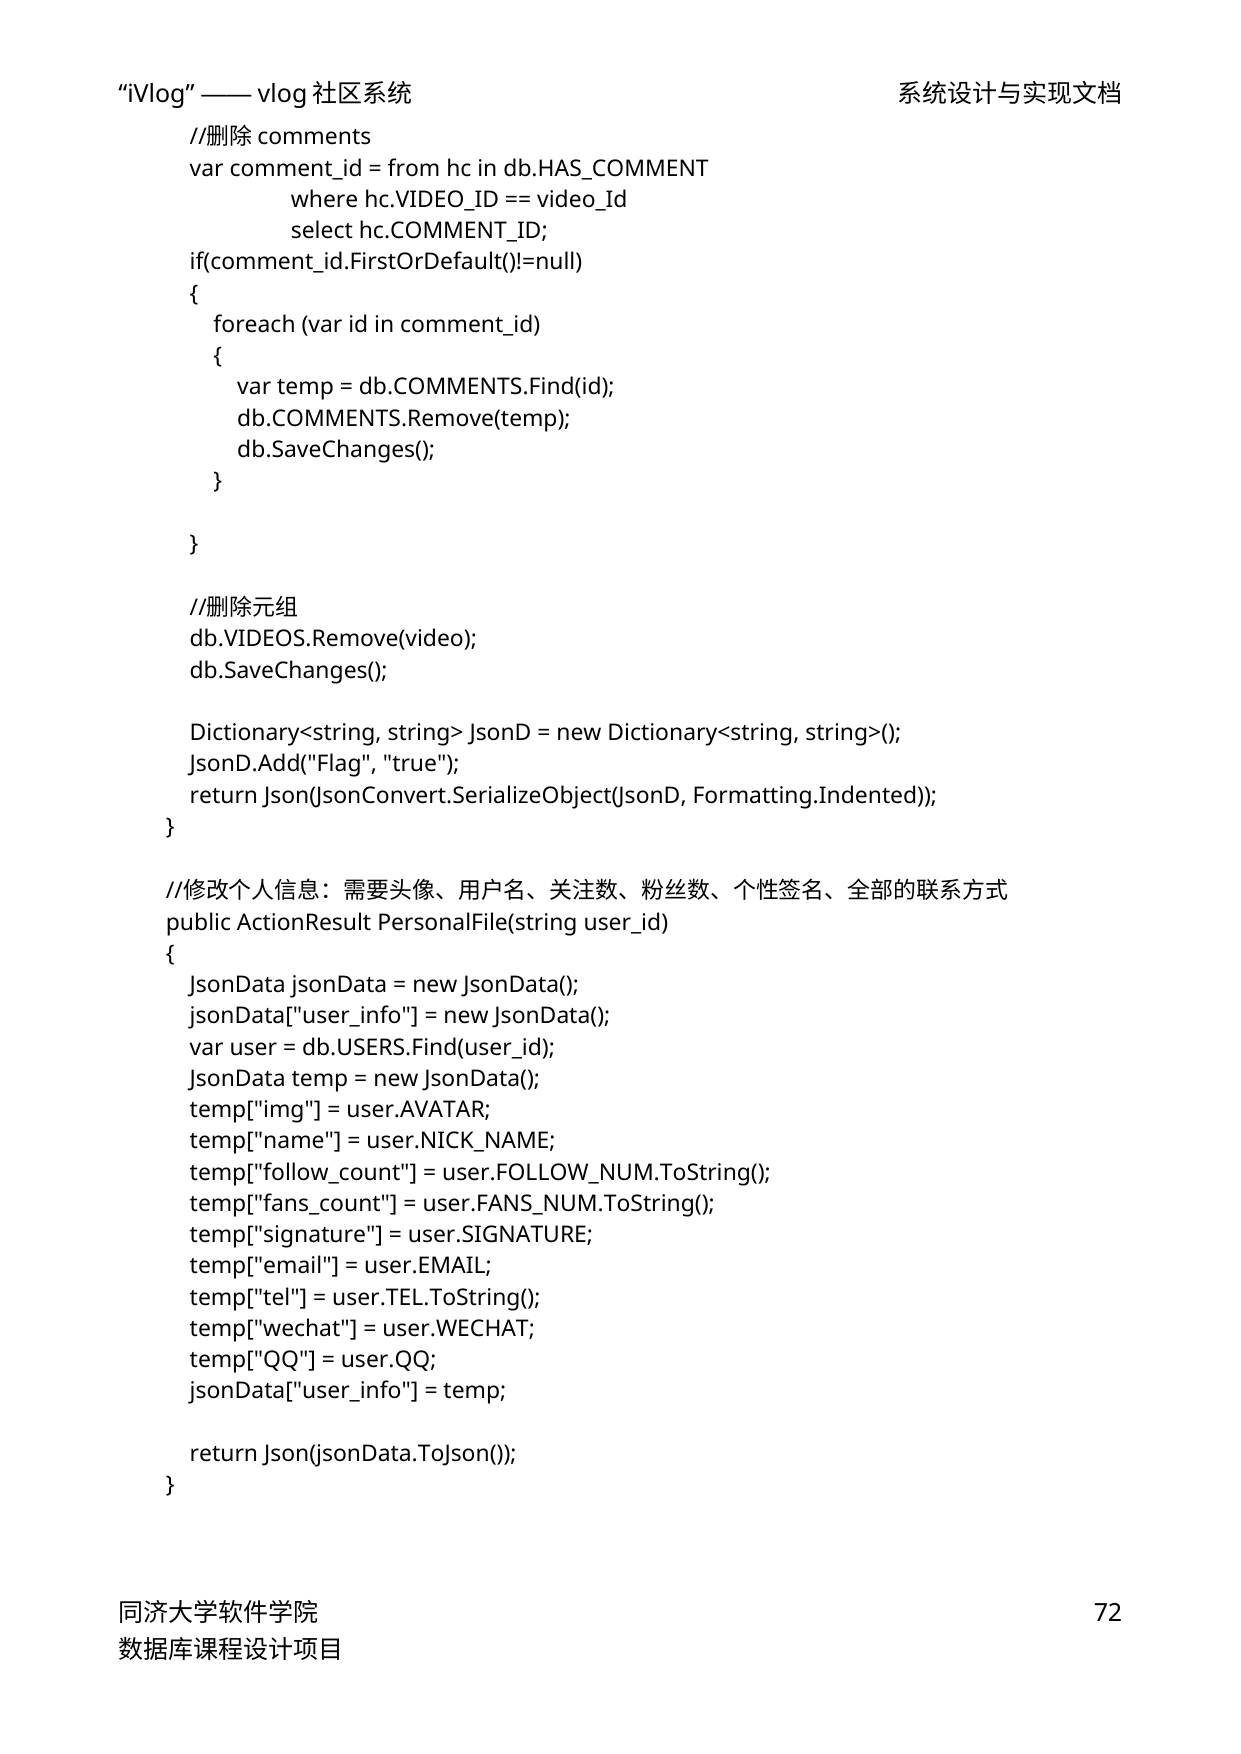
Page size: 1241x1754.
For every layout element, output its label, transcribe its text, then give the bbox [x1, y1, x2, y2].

text { [118, 276, 1122, 308]
text temp["signature"] = user.SIGNATURE; [118, 1218, 1122, 1249]
text JsonD.Add("Flag", "true"); [118, 747, 1122, 778]
text var comment_id = from hc in db.HAS_COMMENT [118, 151, 1122, 183]
text var user = db.USERS.Find(user_id); [118, 1031, 1122, 1062]
text foreach (var id in comment_id) [118, 308, 1122, 339]
text } [118, 810, 1122, 841]
text JsonData jsonData = new JsonData(); [118, 968, 1122, 999]
text { [118, 339, 1122, 370]
text temp["fans_count"] = user.FANS_NUM.ToString(); [118, 1187, 1122, 1218]
text temp["email"] = user.EMAIL; [118, 1249, 1122, 1281]
text //删除comments [118, 118, 1122, 151]
text //修改个人信息：需要头像、用户名、关注数、粉丝数、个性签名、全部的联系方式 [118, 872, 1122, 906]
text var temp = db.COMMENTS.Find(id); [118, 370, 1122, 401]
text Dictionary<string, string> JsonD = new Dictionary<string, string>(); [118, 716, 1122, 747]
text temp["name"] = user.NICK_NAME; [118, 1124, 1122, 1156]
text } [118, 1468, 1122, 1499]
text temp["tel"] = user.TEL.ToString(); [118, 1281, 1122, 1312]
text } [118, 526, 1122, 558]
text temp["img"] = user.AVATAR; [118, 1093, 1122, 1124]
text db.COMMENTS.Remove(temp); [118, 401, 1122, 433]
text JsonData temp = new JsonData(); [118, 1062, 1122, 1093]
text public ActionResult PersonalFile(string user_id) [118, 906, 1122, 937]
text return Json(jsonData.ToJson()); [118, 1437, 1122, 1468]
text temp["follow_count"] = user.FOLLOW_NUM.ToString(); [118, 1156, 1122, 1187]
text } [118, 464, 1122, 495]
text db.VIDEOS.Remove(video); [118, 622, 1122, 653]
text temp["QQ"] = user.QQ; [118, 1343, 1122, 1374]
text where hc.VIDEO_ID == video_Id [118, 183, 1122, 214]
text jsonData["user_info"] = temp; [118, 1374, 1122, 1406]
text temp["wechat"] = user.WECHAT; [118, 1312, 1122, 1343]
text db.SaveChanges(); [118, 433, 1122, 464]
text jsonData["user_info"] = new JsonData(); [118, 999, 1122, 1031]
text select hc.COMMENT_ID; [118, 214, 1122, 245]
text db.SaveChanges(); [118, 653, 1122, 685]
text return Json(JsonConvert.SerializeObject(JsonD, Formatting.Indented)); [118, 778, 1122, 810]
text { [118, 937, 1122, 968]
text //删除元组 [118, 589, 1122, 622]
text if(comment_id.FirstOrDefault()!=null) [118, 245, 1122, 276]
